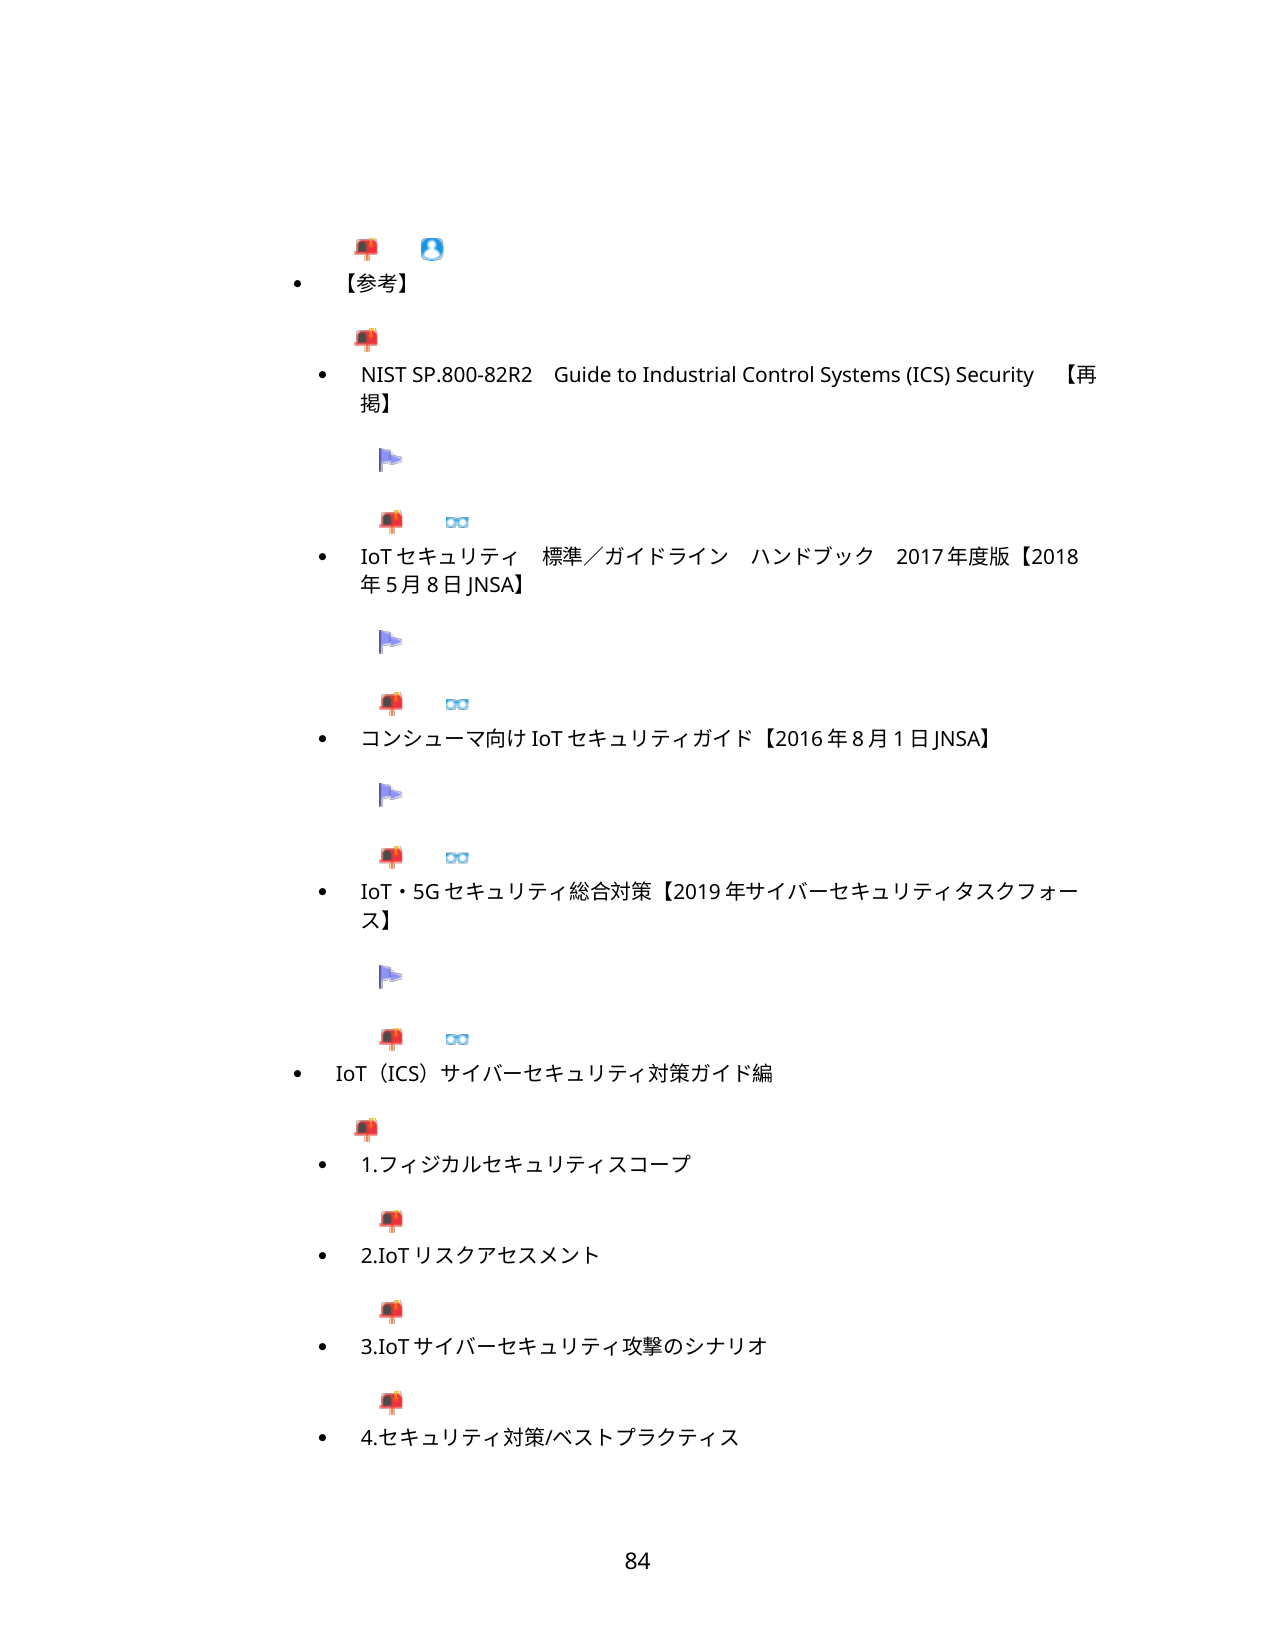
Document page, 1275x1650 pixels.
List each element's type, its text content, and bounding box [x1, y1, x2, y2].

picture [379, 1028, 403, 1051]
picture [354, 1118, 378, 1142]
list IoTセキュリティ 標準／ガイドライン ハンドブック 2017年度版【2018年5月8日JNSA】 [319, 542, 1098, 599]
picture [446, 692, 469, 716]
picture [354, 328, 378, 352]
picture [379, 1391, 403, 1415]
picture [379, 630, 403, 654]
picture [379, 1300, 403, 1324]
picture [379, 783, 403, 807]
picture [379, 846, 403, 869]
picture [379, 965, 403, 989]
list 【参考】 [294, 269, 1098, 298]
picture [379, 1210, 403, 1233]
picture [379, 510, 403, 534]
picture [446, 1028, 469, 1051]
list 3.IoTサイバーセキュリティ攻撃のシナリオ [319, 1332, 1098, 1361]
list コンシューマ向けIoTセキュリティガイド【2016年8月1日JNSA】 [319, 724, 1098, 752]
picture [446, 846, 469, 869]
picture [379, 692, 403, 716]
picture [354, 238, 378, 261]
list IoT・5Gセキュリティ総合対策【2019年サイバーセキュリティタスクフォース】 [319, 877, 1098, 934]
list 1.フィジカルセキュリティスコープ [319, 1150, 1098, 1179]
list 4.セキュリティ対策/ベストプラクティス [319, 1423, 1098, 1451]
picture [446, 510, 469, 534]
list NIST SP.800-82R2 Guide to Industrial Control Systems (ICS) Security 【再掲】 [319, 360, 1098, 417]
picture [379, 448, 403, 472]
picture [421, 238, 444, 261]
list IoT（ICS）サイバーセキュリティ対策ガイド編 [294, 1059, 1098, 1088]
list 2.IoTリスクアセスメント [319, 1241, 1098, 1269]
